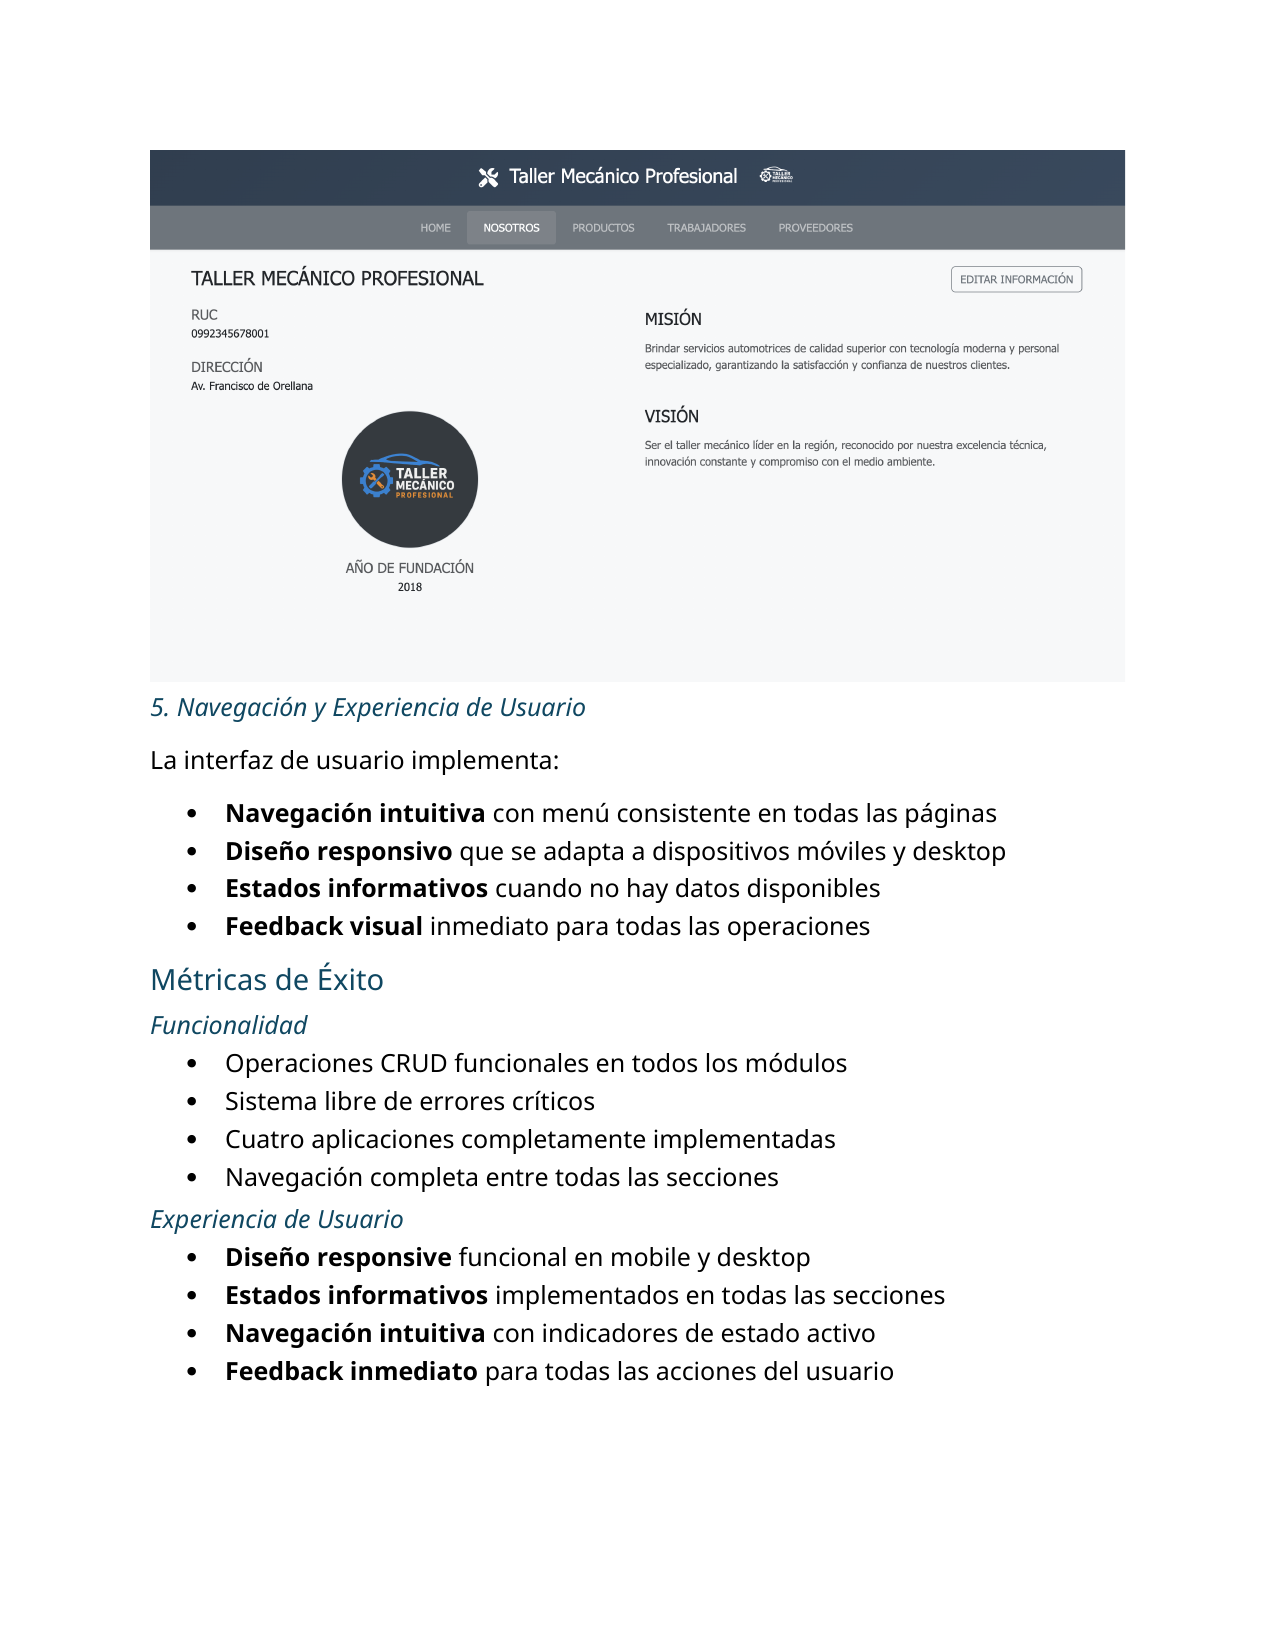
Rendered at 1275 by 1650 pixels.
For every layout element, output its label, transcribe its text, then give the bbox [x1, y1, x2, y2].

subtitle 5. Navegación y Experiencia de Usuario [150, 690, 1125, 724]
picture [150, 150, 1125, 682]
subtitle Métricas de Éxito [150, 959, 1125, 999]
list Diseño responsivo que se adapta a dispositivos móviles y desktop [187, 833, 1125, 867]
subtitle Experiencia de Usuario [150, 1202, 1125, 1236]
list Sistema libre de errores críticos [187, 1084, 1125, 1118]
list Estados informativos cuando no hay datos disponibles [187, 871, 1125, 905]
list Navegación completa entre todas las secciones [187, 1159, 1125, 1193]
list Feedback inmediato para todas las acciones del usuario [187, 1353, 1125, 1387]
subtitle Funcionalidad [150, 1008, 1125, 1042]
list Navegación intuitiva con indicadores de estado activo [187, 1316, 1125, 1349]
list Cuatro aplicaciones completamente implementadas [187, 1121, 1125, 1156]
text La interfaz de usuario implementa: [150, 743, 1125, 777]
list Diseño responsive funcional en mobile y desktop [187, 1240, 1125, 1274]
list Navegación intuitiva con menú consistente en todas las páginas [187, 795, 1125, 829]
list Estados informativos implementados en todas las secciones [187, 1278, 1125, 1312]
list Feedback visual inmediato para todas las operaciones [187, 909, 1125, 943]
list Operaciones CRUD funcionales en todos los módulos [187, 1046, 1125, 1080]
